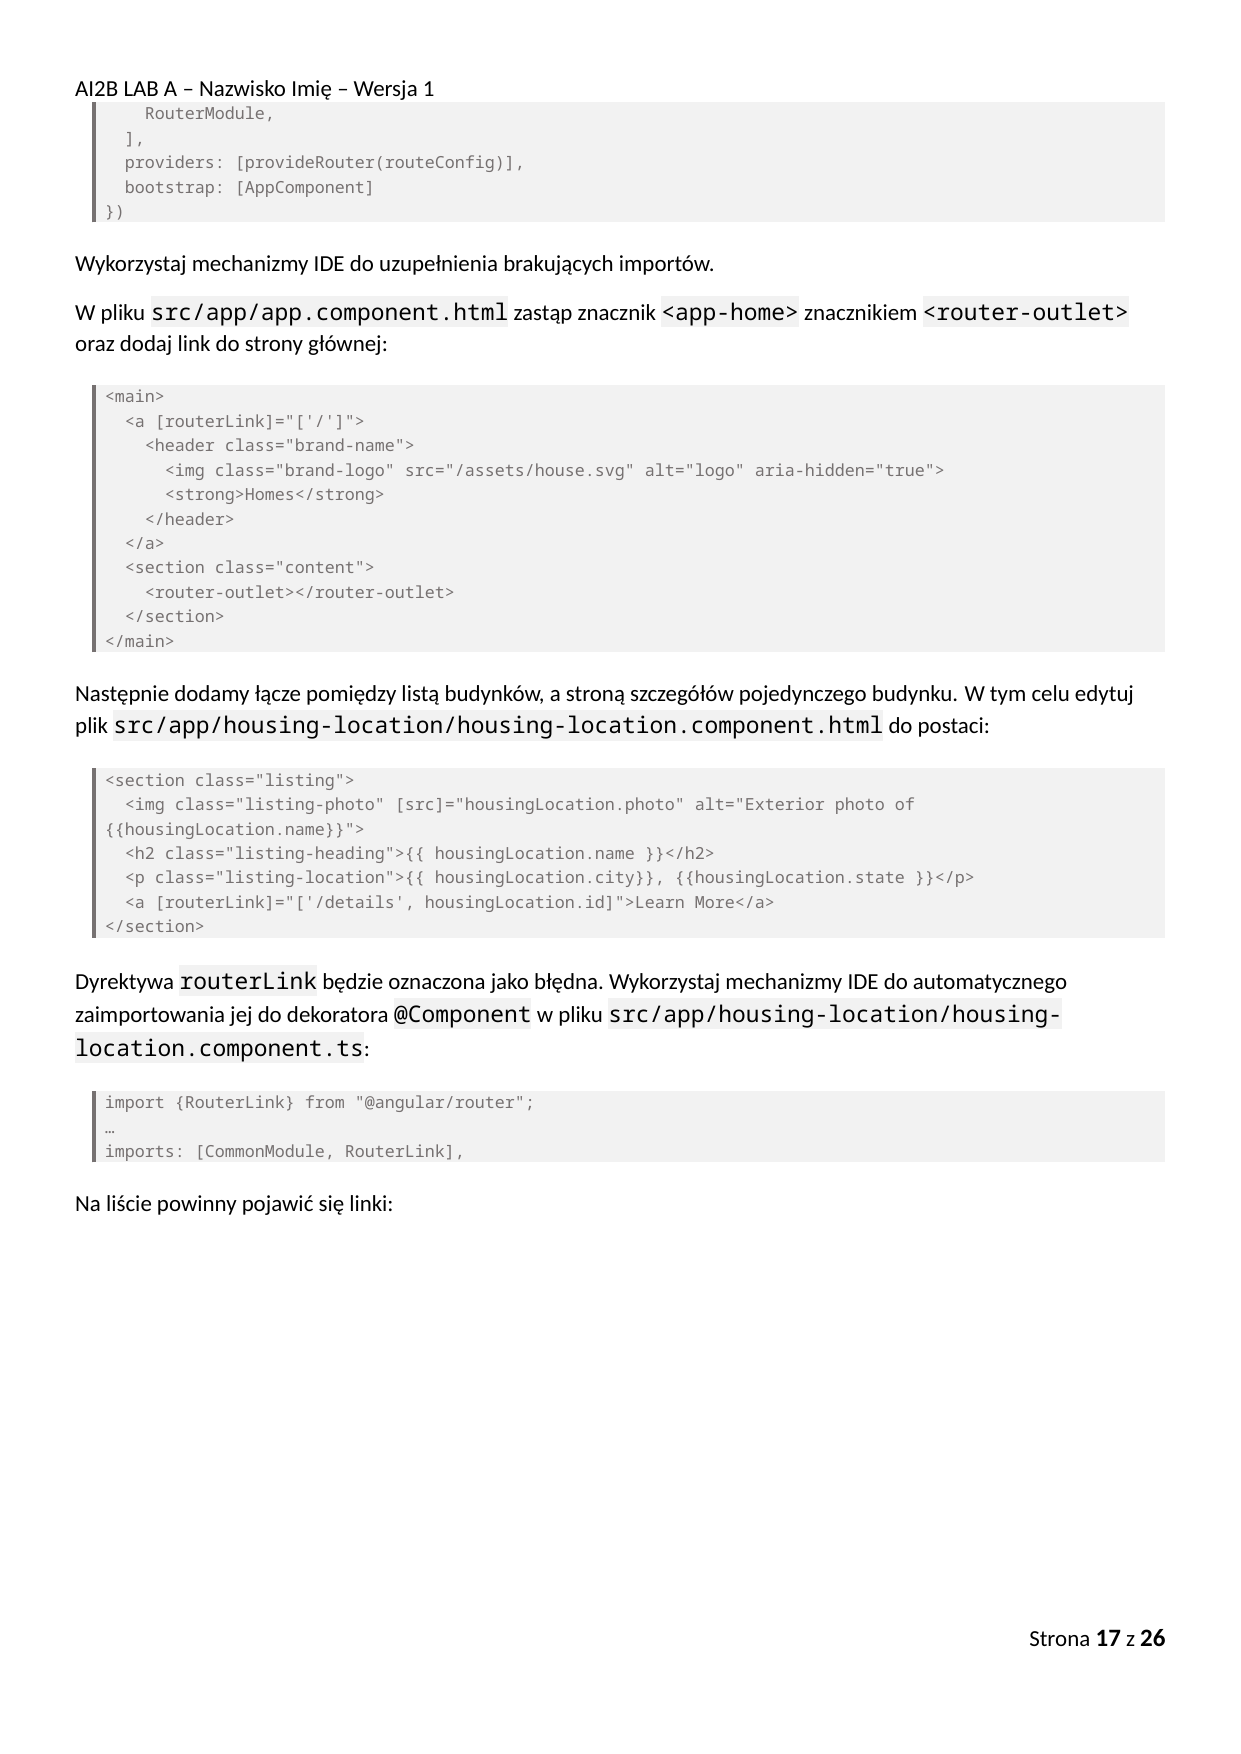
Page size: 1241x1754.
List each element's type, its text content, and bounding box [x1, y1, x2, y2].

text <p class="listing-location">{{ housingLocation.city}}, {{housingLocation.state }}</p> [96, 866, 1165, 889]
text Dyrektywa routerLink będzie oznaczona jako błędna. Wykorzystaj mechanizmy IDE do automatycznego zaimportowania jej do dekoratora @Component w pliku src/app/housing-location/housing-location.component.ts: [75, 964, 1165, 1063]
text <a [routerLink]="['/']"> [96, 409, 1165, 432]
text imports: [CommonModule, RouterLink], [96, 1140, 1165, 1162]
text </section> [96, 605, 1165, 628]
text </main> [96, 629, 1165, 652]
text <img class="brand-logo" src="/assets/house.svg" alt="logo" aria-hidden="true"> [96, 458, 1165, 481]
text <img class="listing-photo" [src]="housingLocation.photo" alt="Exterior photo of {{housingLocation.name}}"> [96, 793, 1165, 840]
text RouterModule, [96, 102, 1165, 124]
text Na liście powinny pojawić się linki: [75, 1189, 1165, 1217]
text </header> [96, 507, 1165, 530]
text <section class="listing"> [96, 768, 1165, 791]
text import {RouterLink} from "@angular/router"; [96, 1091, 1165, 1113]
text <strong>Homes</strong> [96, 483, 1165, 505]
text <h2 class="listing-heading">{{ housingLocation.name }}</h2> [96, 842, 1165, 864]
text </section> [96, 915, 1165, 938]
text W pliku src/app/app.component.html zastąp znacznik <app-home> znacznikiem <router-outlet> oraz dodaj link do strony głównej: [75, 296, 1165, 357]
text }) [96, 200, 1165, 222]
text <main> [96, 385, 1165, 407]
text Wykorzystaj mechanizmy IDE do uzupełnienia brakujących importów. [75, 249, 1165, 277]
text <a [routerLink]="['/details', housingLocation.id]">Learn More</a> [96, 891, 1165, 913]
text providers: [provideRouter(routeConfig)], [96, 151, 1165, 173]
text <header class="brand-name"> [96, 434, 1165, 456]
text </a> [96, 532, 1165, 554]
text ], [96, 126, 1165, 149]
text bootstrap: [AppComponent] [96, 175, 1165, 198]
text <router-outlet></router-outlet> [96, 581, 1165, 603]
text <section class="content"> [96, 556, 1165, 579]
text … [96, 1115, 1165, 1138]
text Następnie dodamy łącze pomiędzy listą budynków, a stroną szczegółów pojedynczego budynku. W tym celu edytuj plik src/app/housing-location/housing-location.component.html do postaci: [75, 679, 1165, 741]
